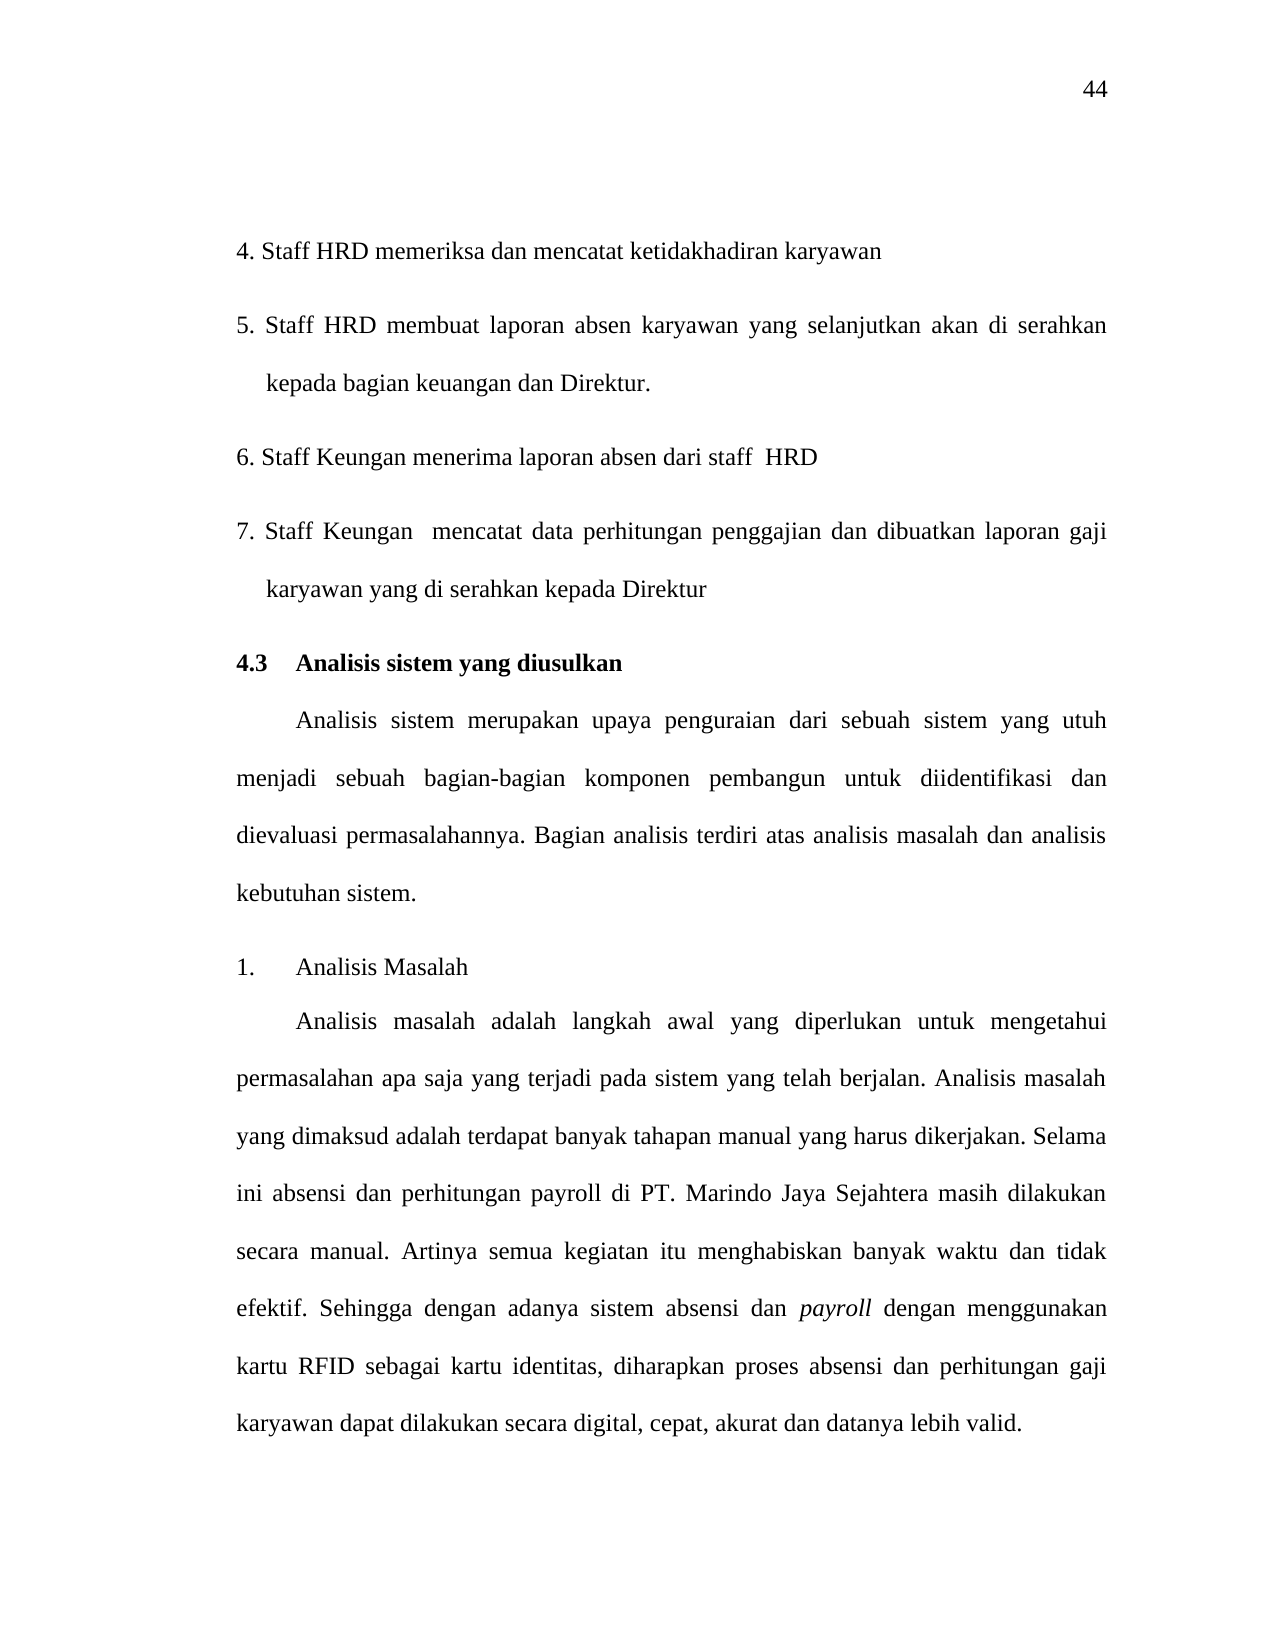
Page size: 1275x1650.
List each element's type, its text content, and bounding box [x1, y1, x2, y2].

text Analisis sistem yang diusulkan [236, 648, 1107, 677]
text Analisis masalah adalah langkah awal yang diperlukan untuk mengetahui permasalahan apa saja yang terjadi pada sistem yang telah berjalan. Analisis masalah yang dimaksud adalah terdapat banyak tahapan manual yang harus dikerjakan. Selama ini absensi dan perhitungan payroll di PT. Marindo Jaya Sejahtera masih dilakukan secara manual. Artinya semua kegiatan itu menghabiskan banyak waktu dan tidak efektif. Sehingga dengan adanya sistem absensi dan payroll dengan menggunakan kartu RFID sebagai kartu identitas, diharapkan proses absensi dan perhitungan gaji karyawan dapat dilakukan secara digital, cepat, akurat dan datanya lebih valid. [236, 1006, 1107, 1437]
text 5. Staff HRD membuat laporan absen karyawan yang selanjutkan akan di serahkan kepada bagian keuangan dan Direktur. [236, 310, 1107, 397]
text 7. Staff Keungan mencatat data perhitungan penggajian dan dibuatkan laporan gaji karyawan yang di serahkan kepada Direktur [236, 516, 1107, 602]
text 6. Staff Keungan menerima laporan absen dari staff HRD [236, 442, 1107, 471]
text Analisis sistem merupakan upaya penguraian dari sebuah sistem yang utuh menjadi sebuah bagian-bagian komponen pembangun untuk diidentifikasi dan dievaluasi permasalahannya. Bagian analisis terdiri atas analisis masalah dan analisis kebutuhan sistem. [236, 705, 1107, 907]
text 4. Staff HRD memeriksa dan mencatat ketidakhadiran karyawan [236, 236, 1107, 265]
list Analisis Masalah [236, 952, 1107, 981]
